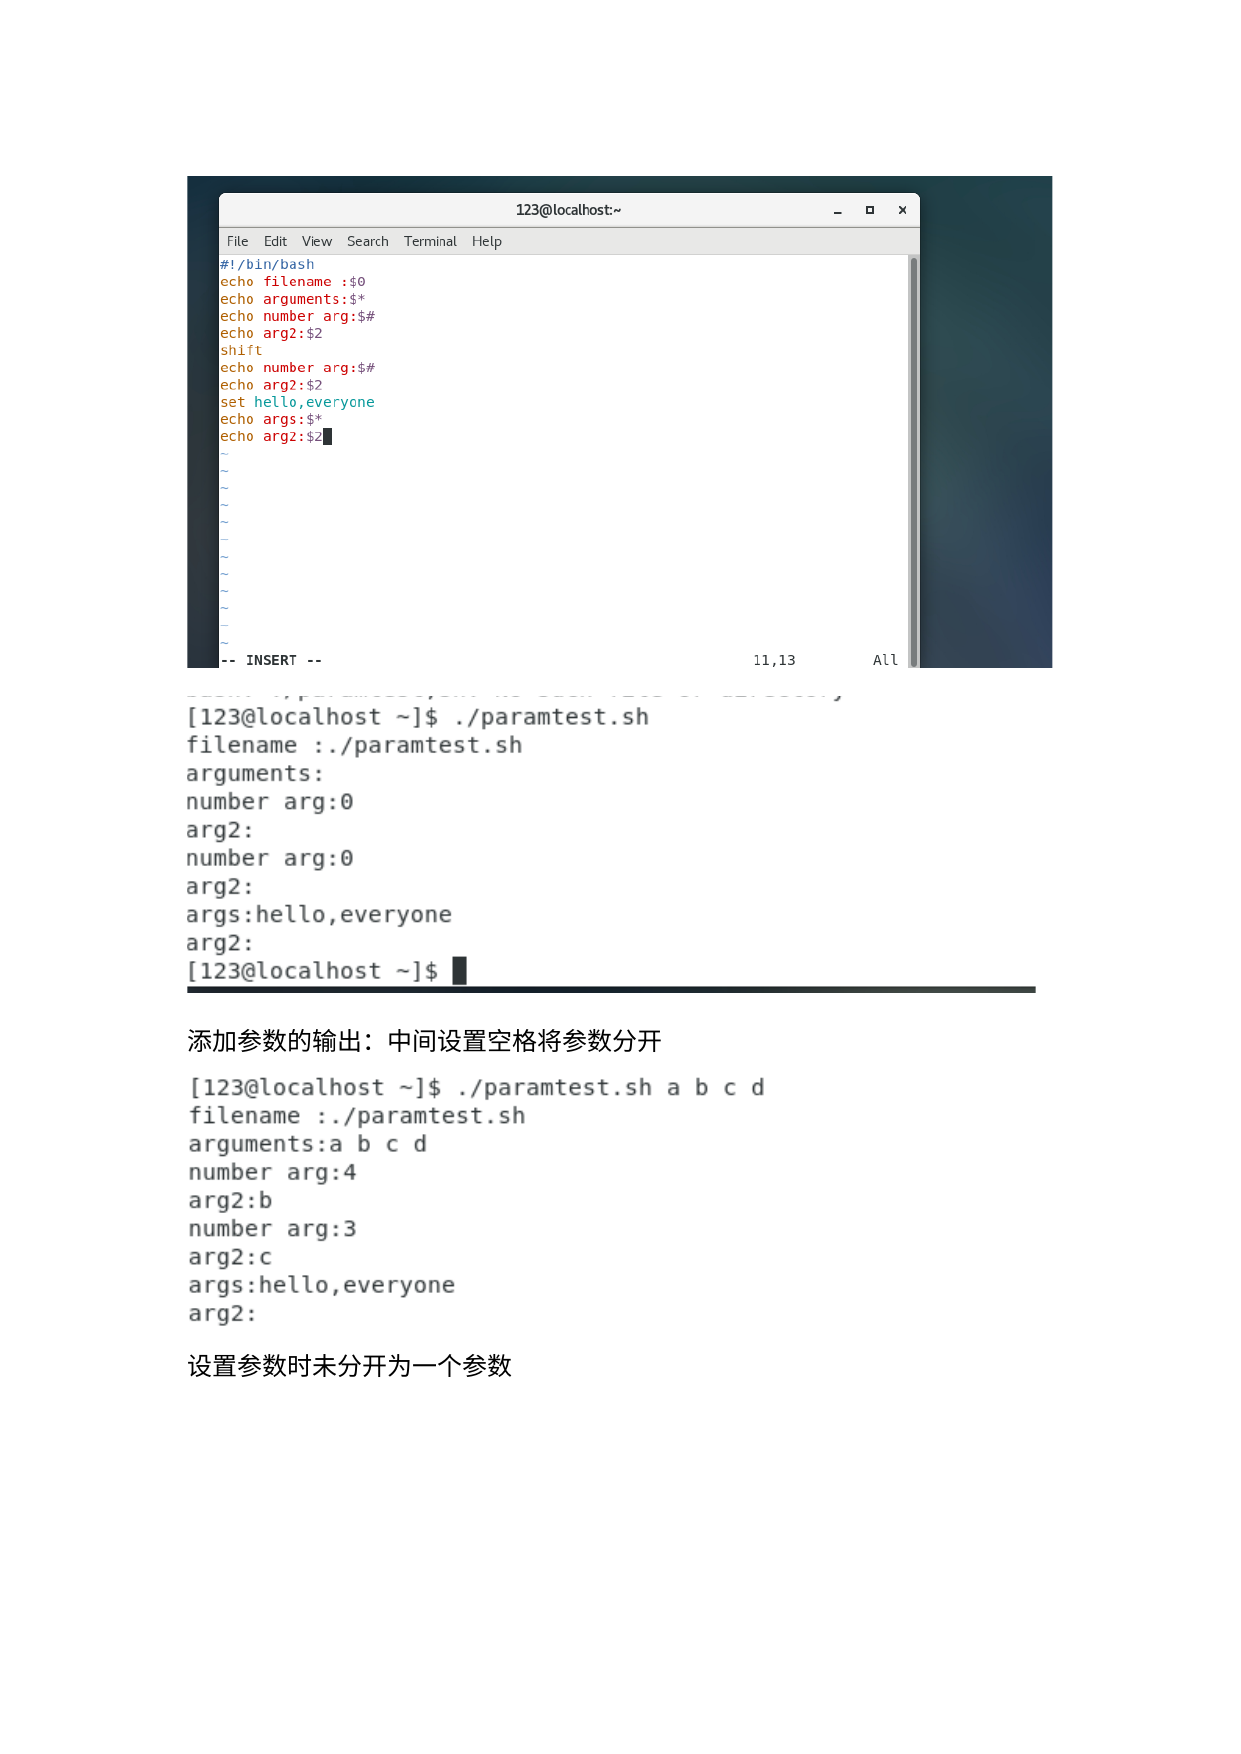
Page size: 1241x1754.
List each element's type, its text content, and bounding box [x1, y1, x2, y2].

picture [187, 1075, 903, 1329]
picture [187, 696, 1036, 993]
picture [187, 176, 1053, 668]
text 设置参数时未分开为一个参数 [173, 1332, 1053, 1397]
text 添加参数的输出：中间设置空格将参数分开 [173, 1007, 1053, 1072]
